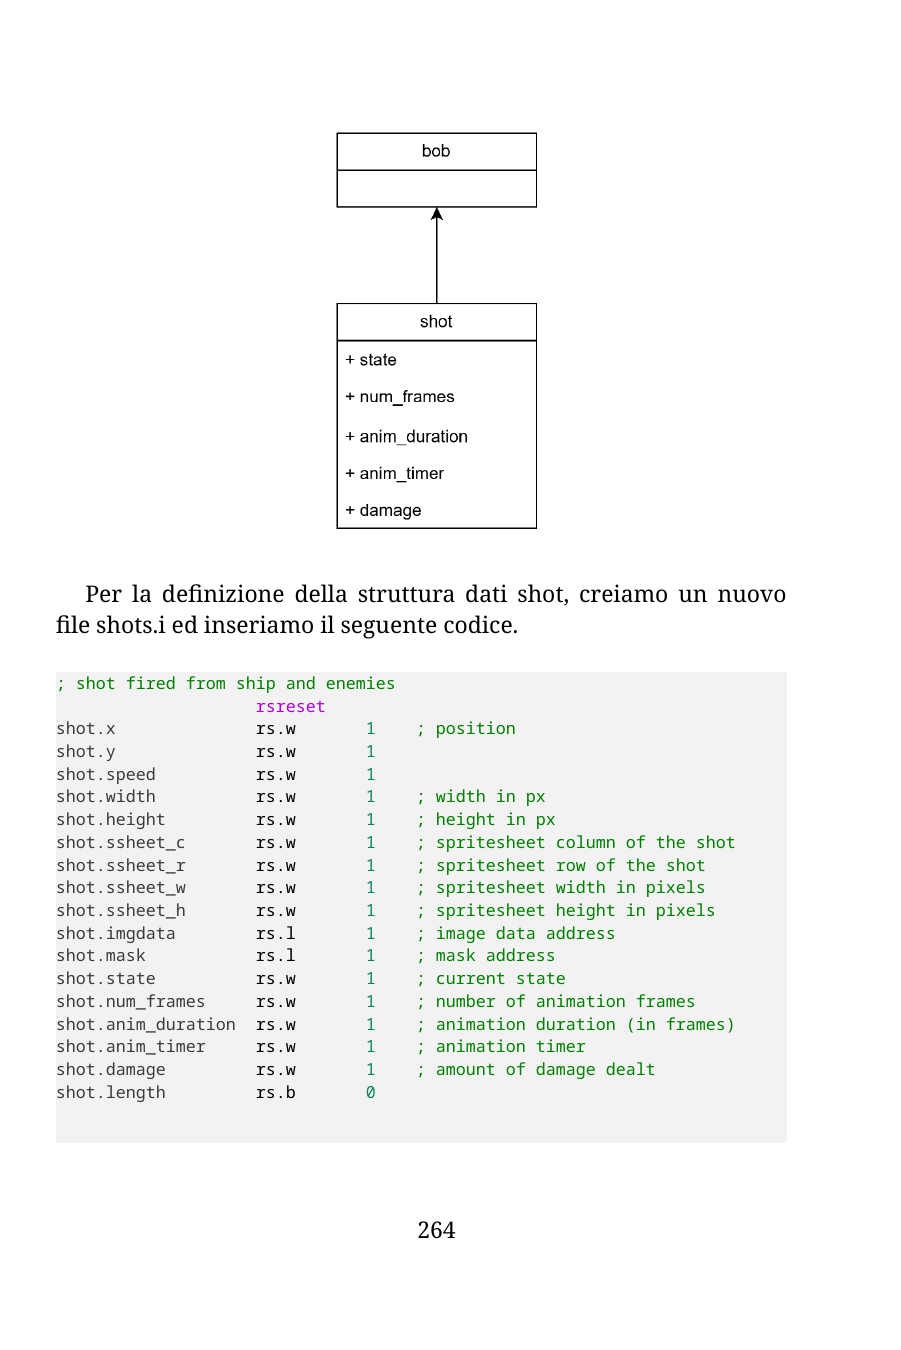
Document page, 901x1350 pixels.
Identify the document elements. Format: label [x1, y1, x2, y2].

picture [322, 118, 551, 547]
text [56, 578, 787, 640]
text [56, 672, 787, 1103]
